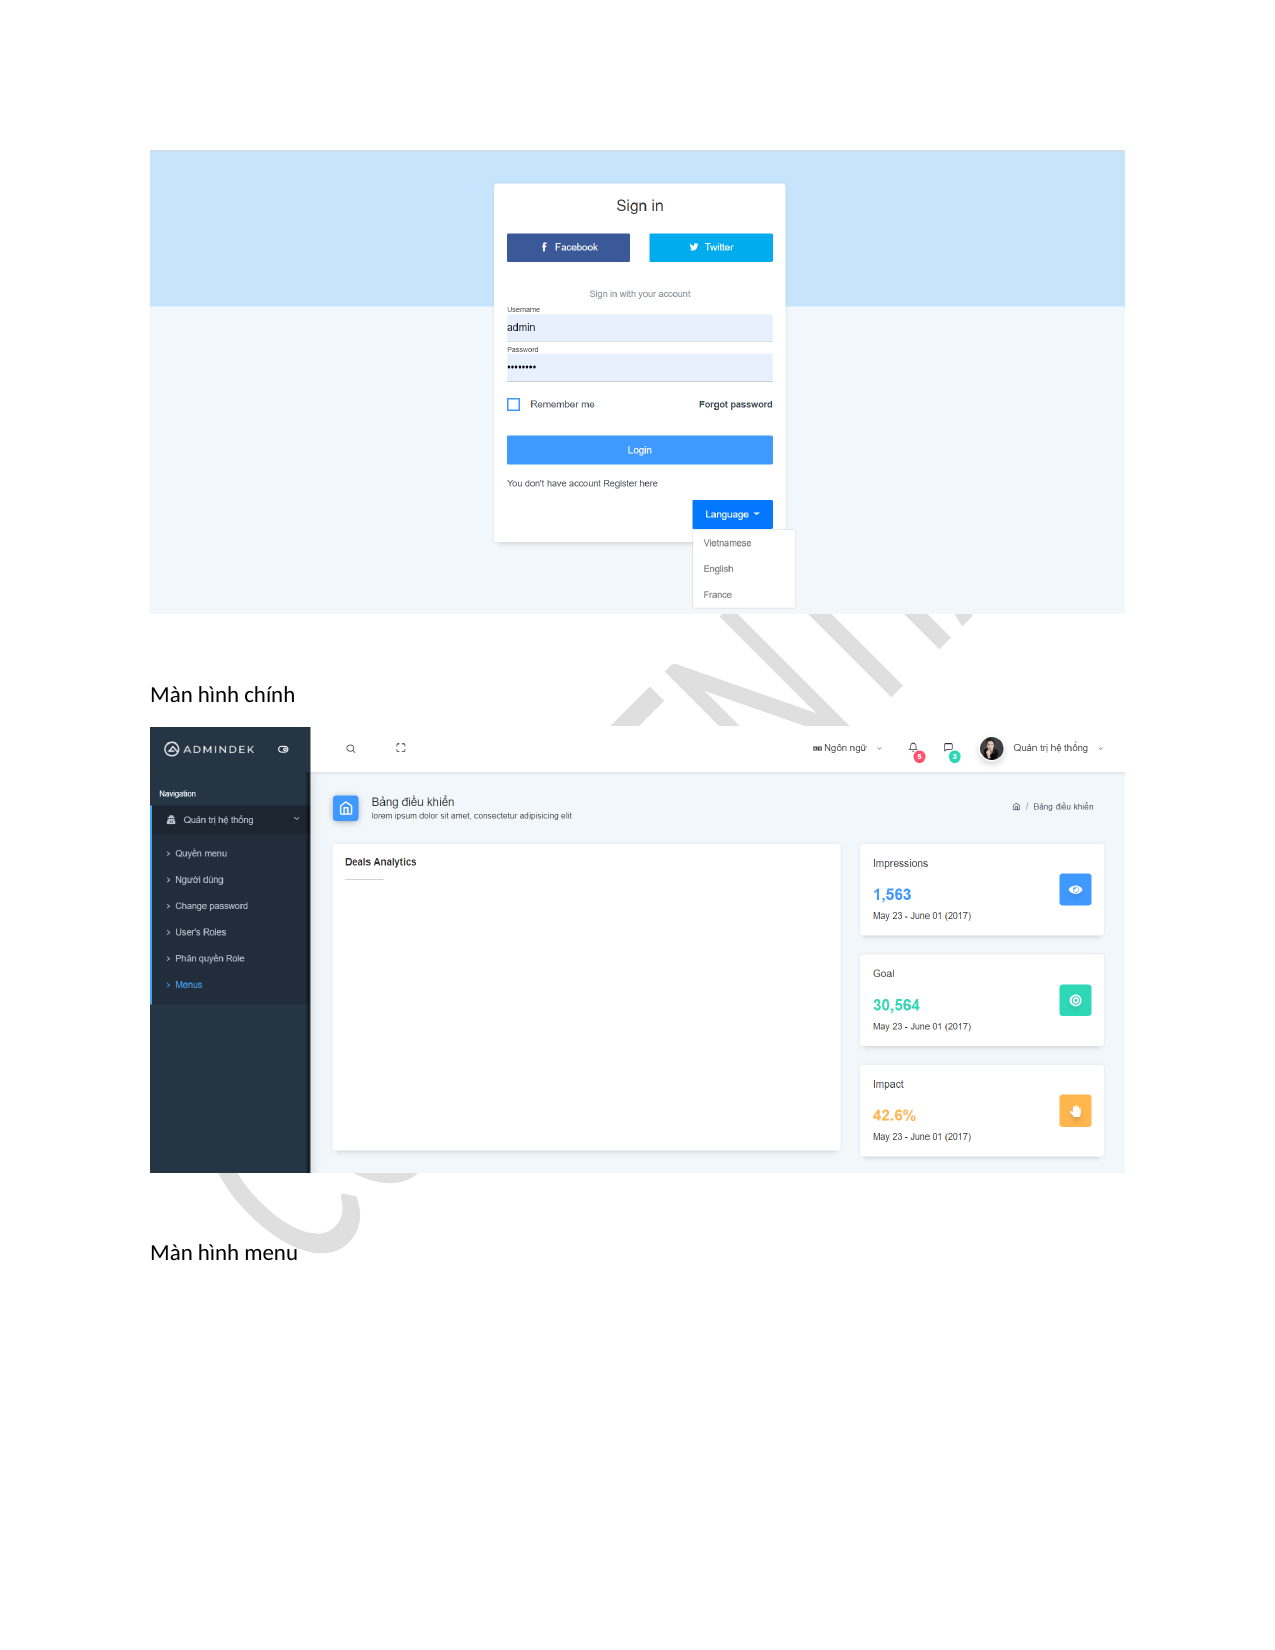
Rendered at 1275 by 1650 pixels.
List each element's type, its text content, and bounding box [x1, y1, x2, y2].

text Màn hình chính [150, 680, 1125, 708]
text Màn hình menu [150, 1238, 1125, 1266]
picture [150, 150, 1125, 614]
picture [150, 726, 1125, 1173]
